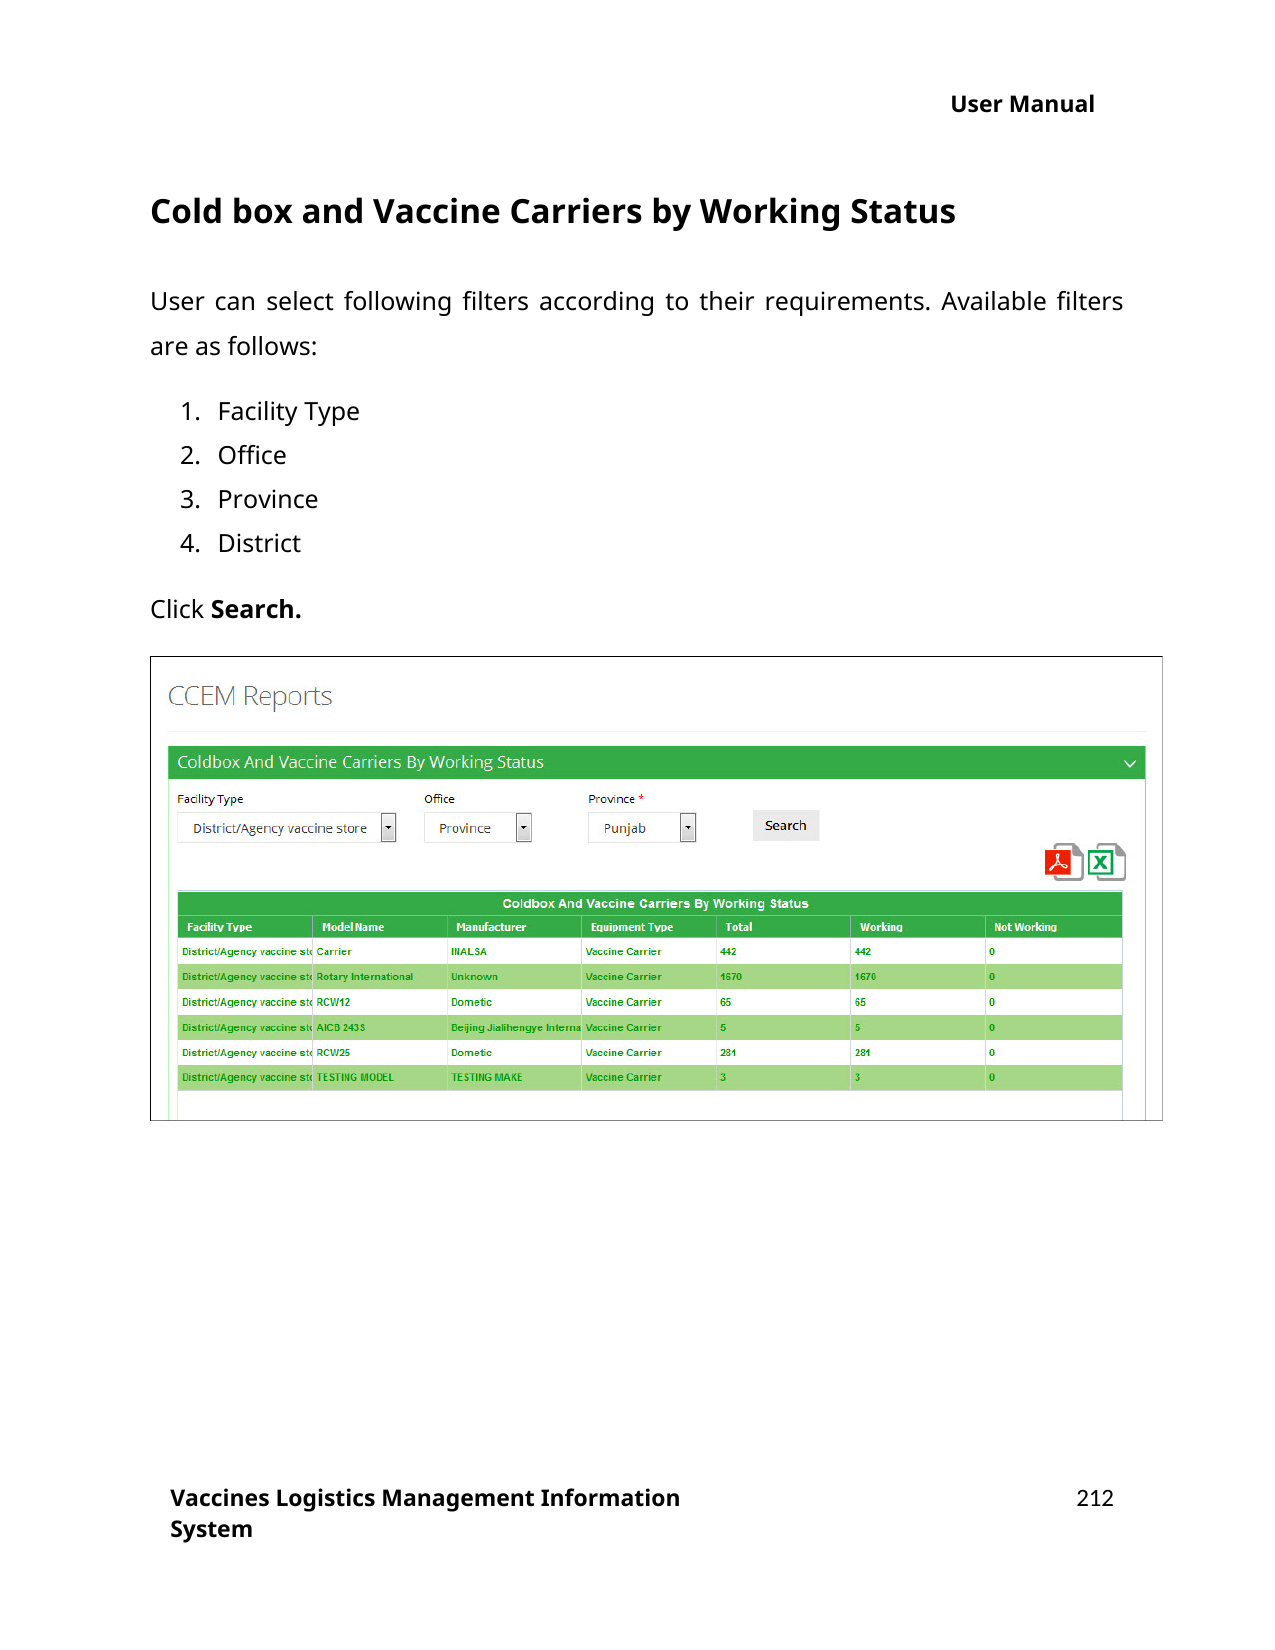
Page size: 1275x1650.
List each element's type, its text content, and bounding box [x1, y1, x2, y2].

list Province [180, 482, 1095, 516]
text User can select following filters according to their requirements. Available filters are as follows: [150, 284, 1125, 362]
picture [150, 656, 1163, 1121]
list Office [180, 438, 1095, 472]
text Click Search. [150, 591, 1125, 625]
list District [180, 526, 1095, 560]
subtitle Cold box and Vaccine Carriers by Working Status [150, 187, 1125, 233]
list Facility Type [180, 393, 1095, 427]
